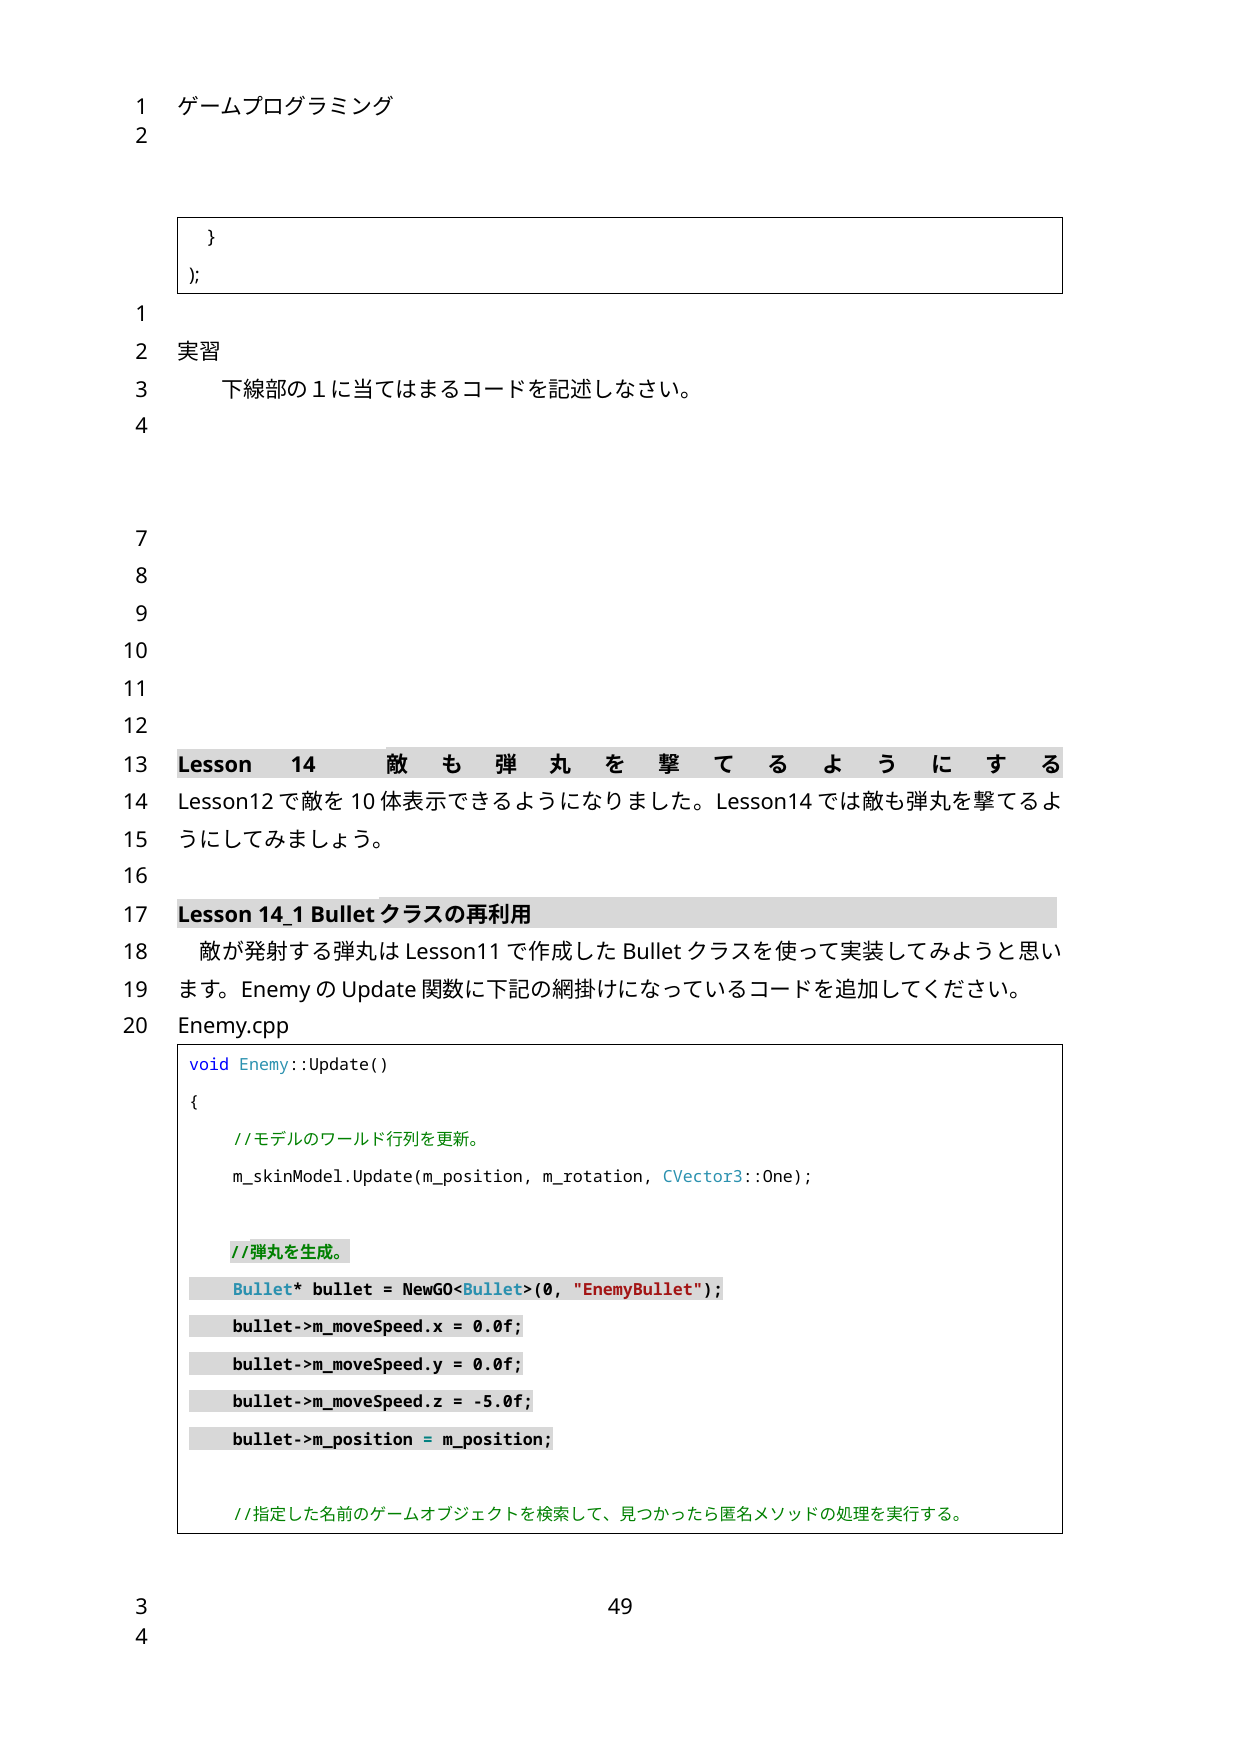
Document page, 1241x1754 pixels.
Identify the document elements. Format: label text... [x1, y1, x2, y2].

text 敵が発射する弾丸はLesson11で作成したBulletクラスを使って実装してみようと思います。EnemyのUpdate関数に下記の網掛けになっているコードを追加してください。 [177, 931, 1063, 1006]
text Lesson 14 敵も弾丸を撃てるようにする Lesson12で敵を10体表示できるようになりました。Lesson14では敵も弾丸を撃てるようにしてみましょう。 [177, 778, 1063, 856]
text Enemy.cpp [177, 1006, 1063, 1044]
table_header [178, 1045, 1062, 1532]
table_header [178, 218, 1062, 293]
text Lesson 14_1 Bulletクラスの再利用 [177, 894, 1063, 931]
text 下線部の１に当てはまるコードを記述しなさい。 [177, 369, 1063, 406]
list 実習 [177, 331, 1063, 369]
